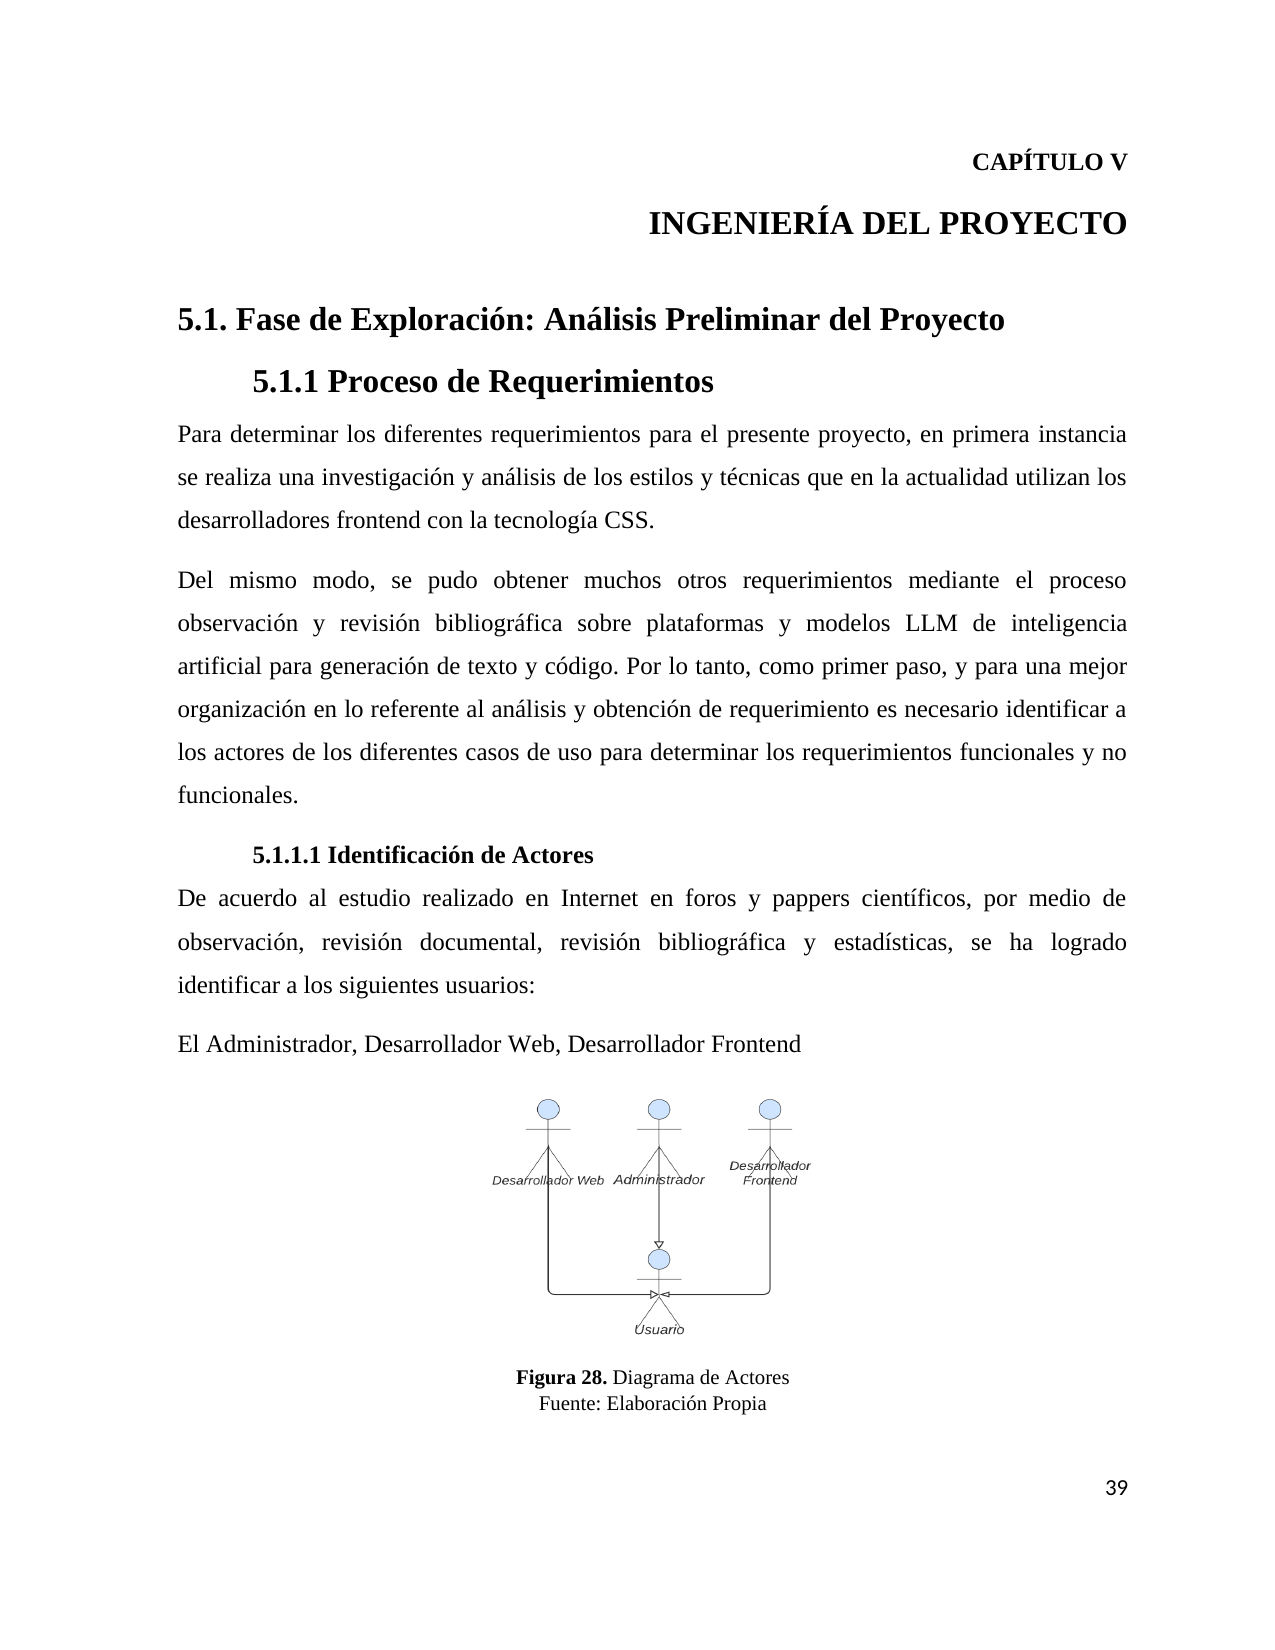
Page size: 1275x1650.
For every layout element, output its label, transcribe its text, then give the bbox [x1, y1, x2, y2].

subtitle CAPÍTULO V [177, 147, 1128, 176]
text Del mismo modo, se pudo obtener muchos otros requerimientos mediante el proceso observación y revisión bibliográfica sobre plataformas y modelos LLM de inteligencia artificial para generación de texto y código. Por lo tanto, como primer paso, y para una mejor organización en lo referente al análisis y obtención de requerimiento es necesario identificar a los actores de los diferentes casos de uso para determinar los requerimientos funcionales y no funcionales. [177, 565, 1128, 809]
list Fuente: Elaboración Propia [177, 1391, 1128, 1415]
text El Administrador, Desarrollador Web, Desarrollador Frontend [177, 1029, 1128, 1058]
subtitle 5.1. Fase de Exploración: Análisis Preliminar del Proyecto [177, 300, 1128, 338]
subtitle 5.1.1 Proceso de Requerimientos [177, 361, 1128, 400]
subtitle INGENIERÍA DEL PROYECTO [177, 203, 1128, 241]
text Figura 28. Diagrama de Actores [177, 1365, 1128, 1389]
text De acuerdo al estudio realizado en Internet en foros y pappers científicos, por medio de observación, revisión documental, revisión bibliográfica y estadísticas, se ha logrado identificar a los siguientes usuarios: [177, 883, 1128, 998]
picture [482, 1089, 823, 1346]
subtitle 5.1.1.1 Identificación de Actores [177, 840, 1128, 869]
text Para determinar los diferentes requerimientos para el presente proyecto, en primera instancia se realiza una investigación y análisis de los estilos y técnicas que en la actualidad utilizan los desarrolladores frontend con la tecnología CSS. [177, 419, 1128, 534]
